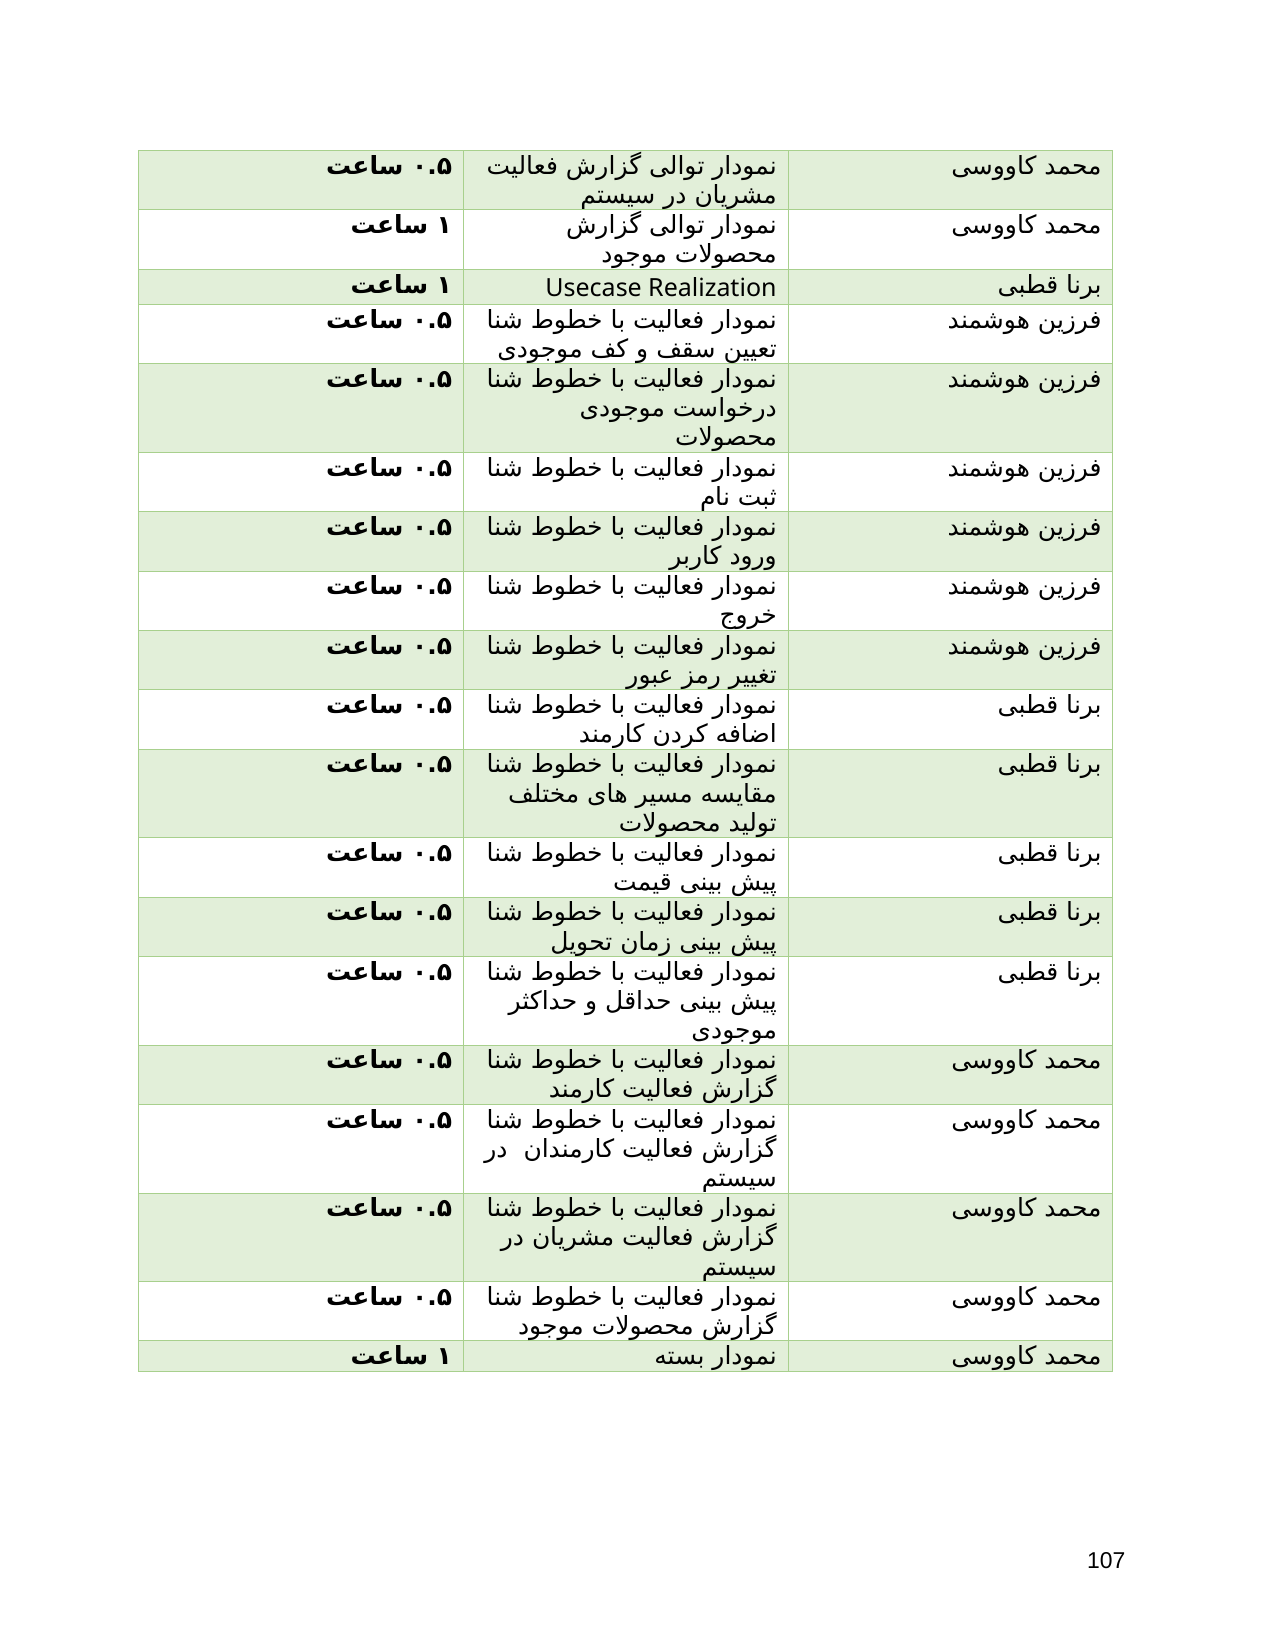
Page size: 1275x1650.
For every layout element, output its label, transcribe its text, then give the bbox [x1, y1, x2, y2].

table_cell برنا قطبی [789, 838, 1112, 897]
table_cell ۱ ساعت [139, 270, 463, 304]
table_cell ۰.۵ ساعت [139, 750, 463, 837]
table_cell ۰.۵ ساعت [139, 364, 463, 452]
table_cell فرزین هوشمند [789, 305, 1112, 363]
table_cell ۰.۵ ساعت [139, 453, 463, 511]
table_cell محمد کاووسی [789, 210, 1112, 269]
table_cell برنا قطبی [789, 270, 1112, 304]
table_cell فرزین هوشمند [789, 631, 1112, 689]
table_cell ۰.۵ ساعت [139, 572, 463, 630]
table_cell نمودار فعالیت با خطوط شنا گزارش فعالیت مشریان در سیستم [464, 1194, 788, 1281]
table_cell نمودار فعالیت با خطوط شنا خروج [464, 572, 788, 630]
table_cell نمودار فعالیت با خطوط شنا پیش بینی قیمت [464, 838, 788, 897]
table_cell ۱ ساعت [139, 210, 463, 269]
table_cell ۰.۵ ساعت [139, 838, 463, 897]
table_cell نمودار فعالیت با خطوط شنا درخواست موجودی محصولات [464, 364, 788, 452]
table_cell محمد کاووسی [789, 1105, 1112, 1192]
table_cell نمودار فعالیت با خطوط شنا گزارش فعالیت کارمندان در سیستم [464, 1105, 788, 1192]
table_cell نمودار فعالیت با خطوط شنا تعیین سقف و کف موجودی [464, 305, 788, 363]
table_cell برنا قطبی [789, 957, 1112, 1044]
table_cell فرزین هوشمند [789, 512, 1112, 571]
table_cell برنا قطبی [789, 750, 1112, 837]
table_cell ۰.۵ ساعت [139, 151, 463, 209]
table_cell نمودار فعالیت با خطوط شنا مقایسه مسیر های مختلف تولید محصولات [464, 750, 788, 837]
table_cell نمودار فعالیت با خطوط شنا ورود کاربر [464, 512, 788, 571]
table_cell ۰.۵ ساعت [139, 957, 463, 1044]
table_cell نمودار فعالیت با خطوط شنا ثبت نام [464, 453, 788, 511]
table_cell نمودار فعالیت با خطوط شنا اضافه کردن کارمند [464, 690, 788, 749]
table_cell نمودار فعالیت با خطوط شنا تغییر رمز عبور [464, 631, 788, 689]
table_cell برنا قطبی [789, 898, 1112, 956]
table_cell نمودار فعالیت با خطوط شنا پیش بینی زمان تحویل [464, 898, 788, 956]
table_cell نمودار فعالیت با خطوط شنا پیش بینی حداقل و حداکثر موجودی [464, 957, 788, 1044]
table_cell Usecase Realization [464, 270, 788, 304]
table_cell محمد کاووسی [789, 1341, 1112, 1371]
table_cell ۰.۵ ساعت [139, 1194, 463, 1281]
table_cell فرزین هوشمند [789, 364, 1112, 452]
table_cell ۱ ساعت [139, 1341, 463, 1371]
table_cell ۰.۵ ساعت [139, 1046, 463, 1104]
table_cell ۰.۵ ساعت [139, 1282, 463, 1340]
table_cell نمودار توالی گزارش محصولات موجود [464, 210, 788, 269]
table_cell ۰.۵ ساعت [139, 631, 463, 689]
table_cell ۰.۵ ساعت [139, 305, 463, 363]
table_cell ۰.۵ ساعت [139, 898, 463, 956]
table_cell فرزین هوشمند [789, 572, 1112, 630]
table_cell فرزین هوشمند [789, 453, 1112, 511]
table_cell محمد کاووسی [789, 1046, 1112, 1104]
table_cell نمودار بسته [464, 1341, 788, 1371]
table_cell ۰.۵ ساعت [139, 1105, 463, 1192]
table_cell نمودار فعالیت با خطوط شنا گزارش فعالیت کارمند [464, 1046, 788, 1104]
table_cell محمد کاووسی [789, 151, 1112, 209]
table_cell ۰.۵ ساعت [139, 512, 463, 571]
table_cell نمودار فعالیت با خطوط شنا گزارش محصولات موجود [464, 1282, 788, 1340]
table_cell نمودار توالی گزارش فعالیت مشریان در سیستم [464, 151, 788, 209]
table_cell محمد کاووسی [789, 1194, 1112, 1281]
table_cell برنا قطبی [789, 690, 1112, 749]
table_cell ۰.۵ ساعت [139, 690, 463, 749]
table_cell محمد کاووسی [789, 1282, 1112, 1340]
